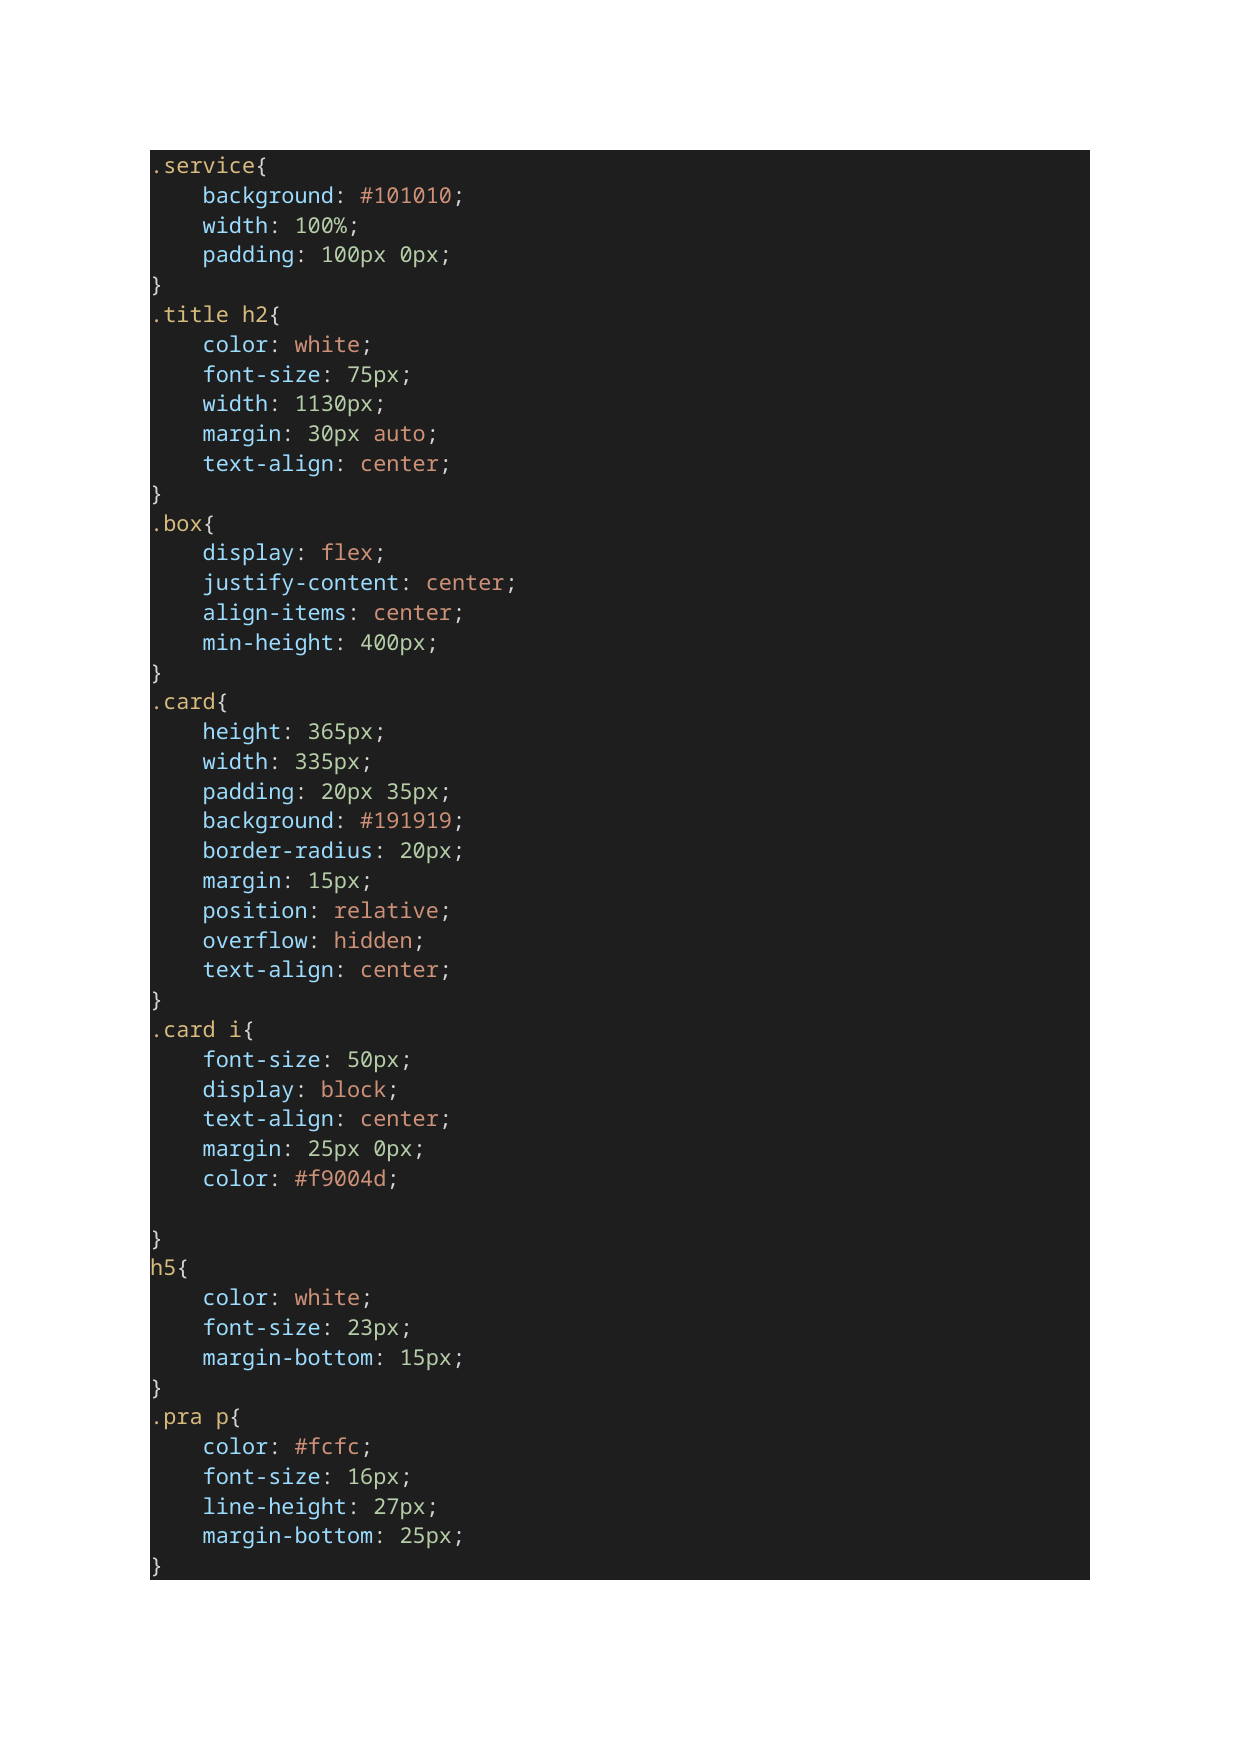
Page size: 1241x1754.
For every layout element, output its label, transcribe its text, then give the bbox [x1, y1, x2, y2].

text color: white; [150, 329, 1090, 358]
text .card i{ [150, 1014, 1090, 1044]
text overflow: hidden; [150, 924, 1090, 954]
text display: flex; [150, 537, 1090, 567]
text } [150, 1222, 1090, 1252]
text h5{ [150, 1252, 1090, 1282]
text margin: 25px 0px; [150, 1133, 1090, 1163]
text } [150, 478, 1090, 507]
text .box{ [150, 507, 1090, 537]
text line-height: 27px; [150, 1491, 1090, 1520]
text font-size: 16px; [150, 1461, 1090, 1491]
text .pra p{ [150, 1401, 1090, 1431]
text margin-bottom: 15px; [150, 1342, 1090, 1371]
text min-height: 400px; [150, 627, 1090, 656]
text } [150, 656, 1090, 686]
text margin: 30px auto; [150, 418, 1090, 448]
text position: relative; [150, 895, 1090, 924]
text text-align: center; [150, 954, 1090, 984]
text margin-bottom: 25px; [150, 1520, 1090, 1550]
text width: 1130px; [150, 388, 1090, 418]
text color: #f9004d; [150, 1163, 1090, 1193]
text .title h2{ [150, 299, 1090, 329]
text background: #101010; [150, 180, 1090, 209]
text display: block; [150, 1073, 1090, 1103]
text justify-content: center; [150, 567, 1090, 597]
text } [150, 984, 1090, 1014]
text padding: 100px 0px; [150, 239, 1090, 269]
text width: 100%; [150, 209, 1090, 239]
text background: #191919; [150, 805, 1090, 835]
text } [150, 269, 1090, 299]
text align-items: center; [150, 597, 1090, 627]
text font-size: 50px; [150, 1044, 1090, 1073]
text width: 335px; [150, 746, 1090, 776]
text color: white; [150, 1282, 1090, 1312]
text margin: 15px; [150, 865, 1090, 895]
text padding: 20px 35px; [150, 776, 1090, 805]
text } [150, 1550, 1090, 1580]
text } [150, 1371, 1090, 1401]
text font-size: 23px; [150, 1312, 1090, 1342]
text .card{ [150, 686, 1090, 716]
text font-size: 75px; [150, 358, 1090, 388]
text height: 365px; [150, 716, 1090, 746]
text text-align: center; [150, 448, 1090, 478]
text border-radius: 20px; [150, 835, 1090, 865]
text text-align: center; [150, 1103, 1090, 1133]
text .service{ [150, 150, 1090, 180]
text color: #fcfc; [150, 1431, 1090, 1461]
